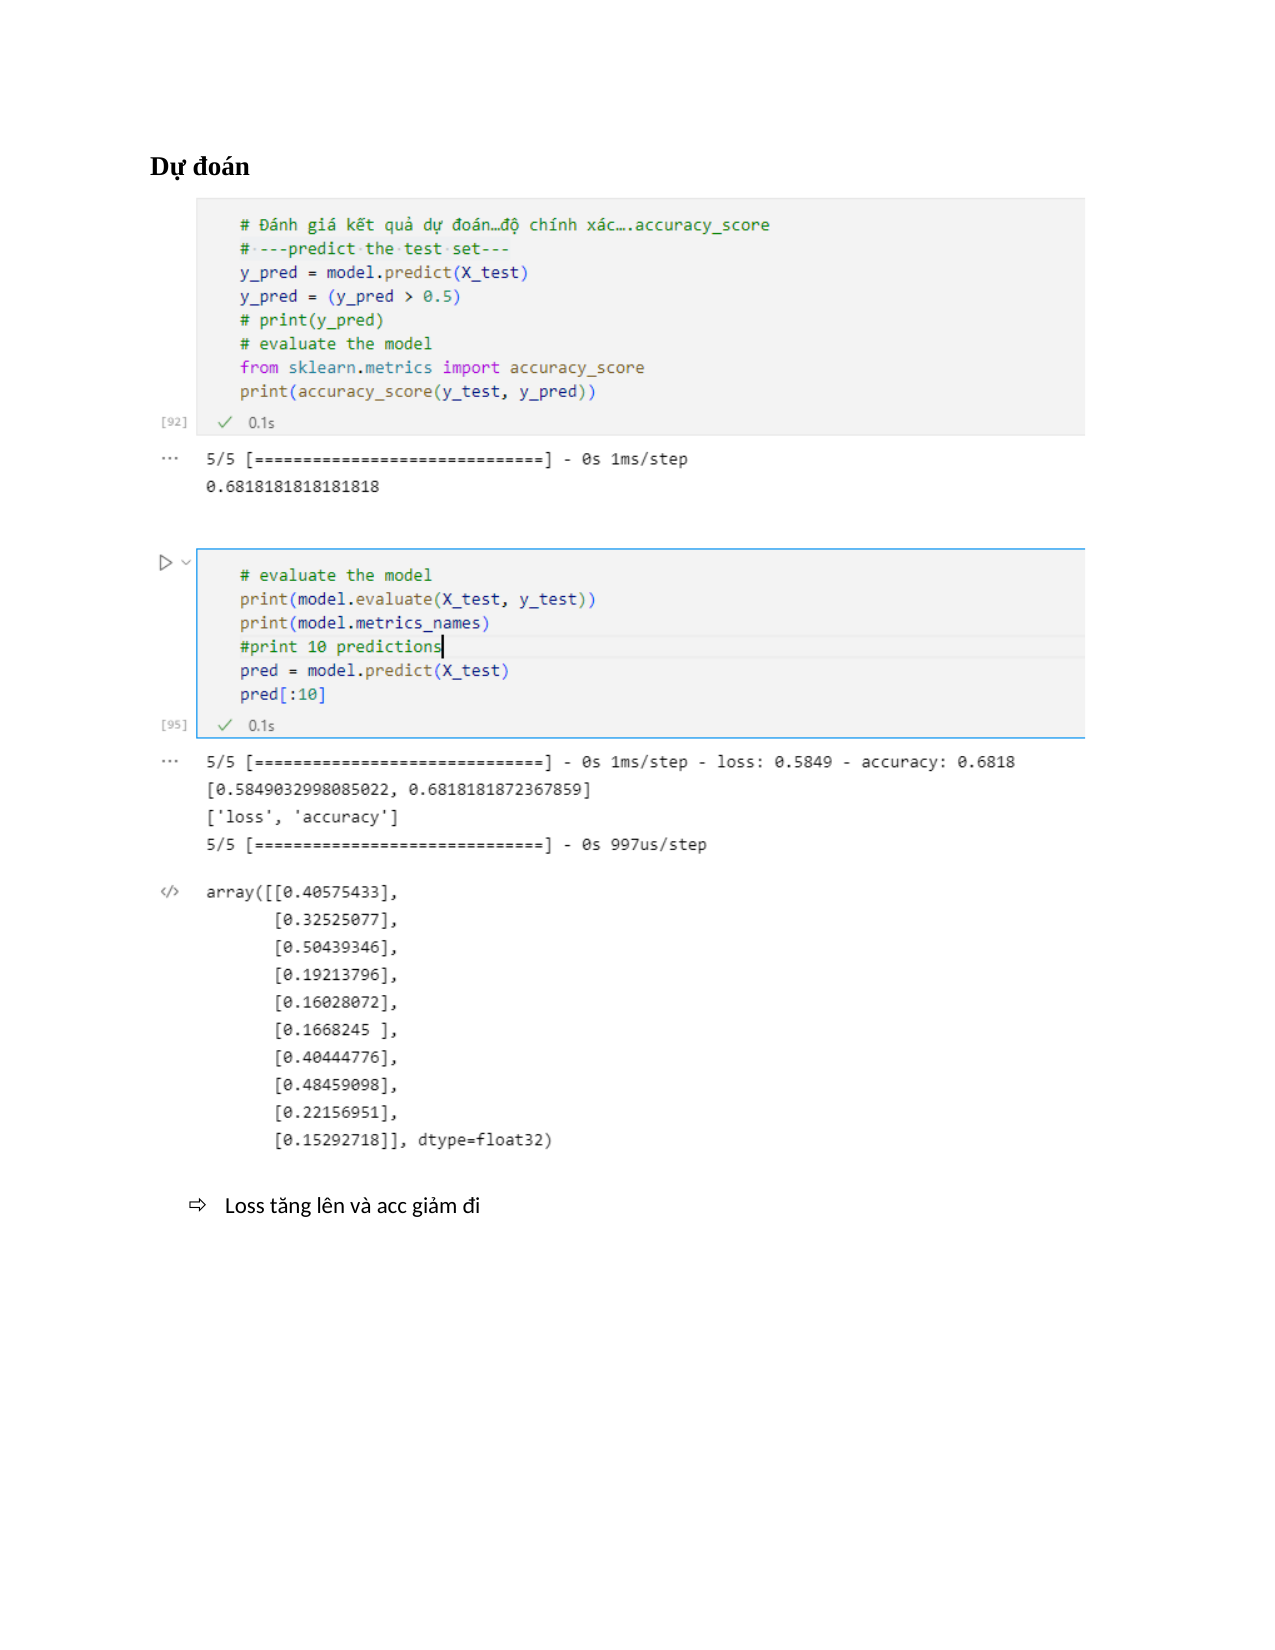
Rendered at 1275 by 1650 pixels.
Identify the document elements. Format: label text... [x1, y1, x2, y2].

picture [150, 183, 1085, 1173]
subtitle Dự đoán [150, 150, 1125, 181]
list Loss tăng lên và acc giảm đi [187, 1191, 1125, 1219]
